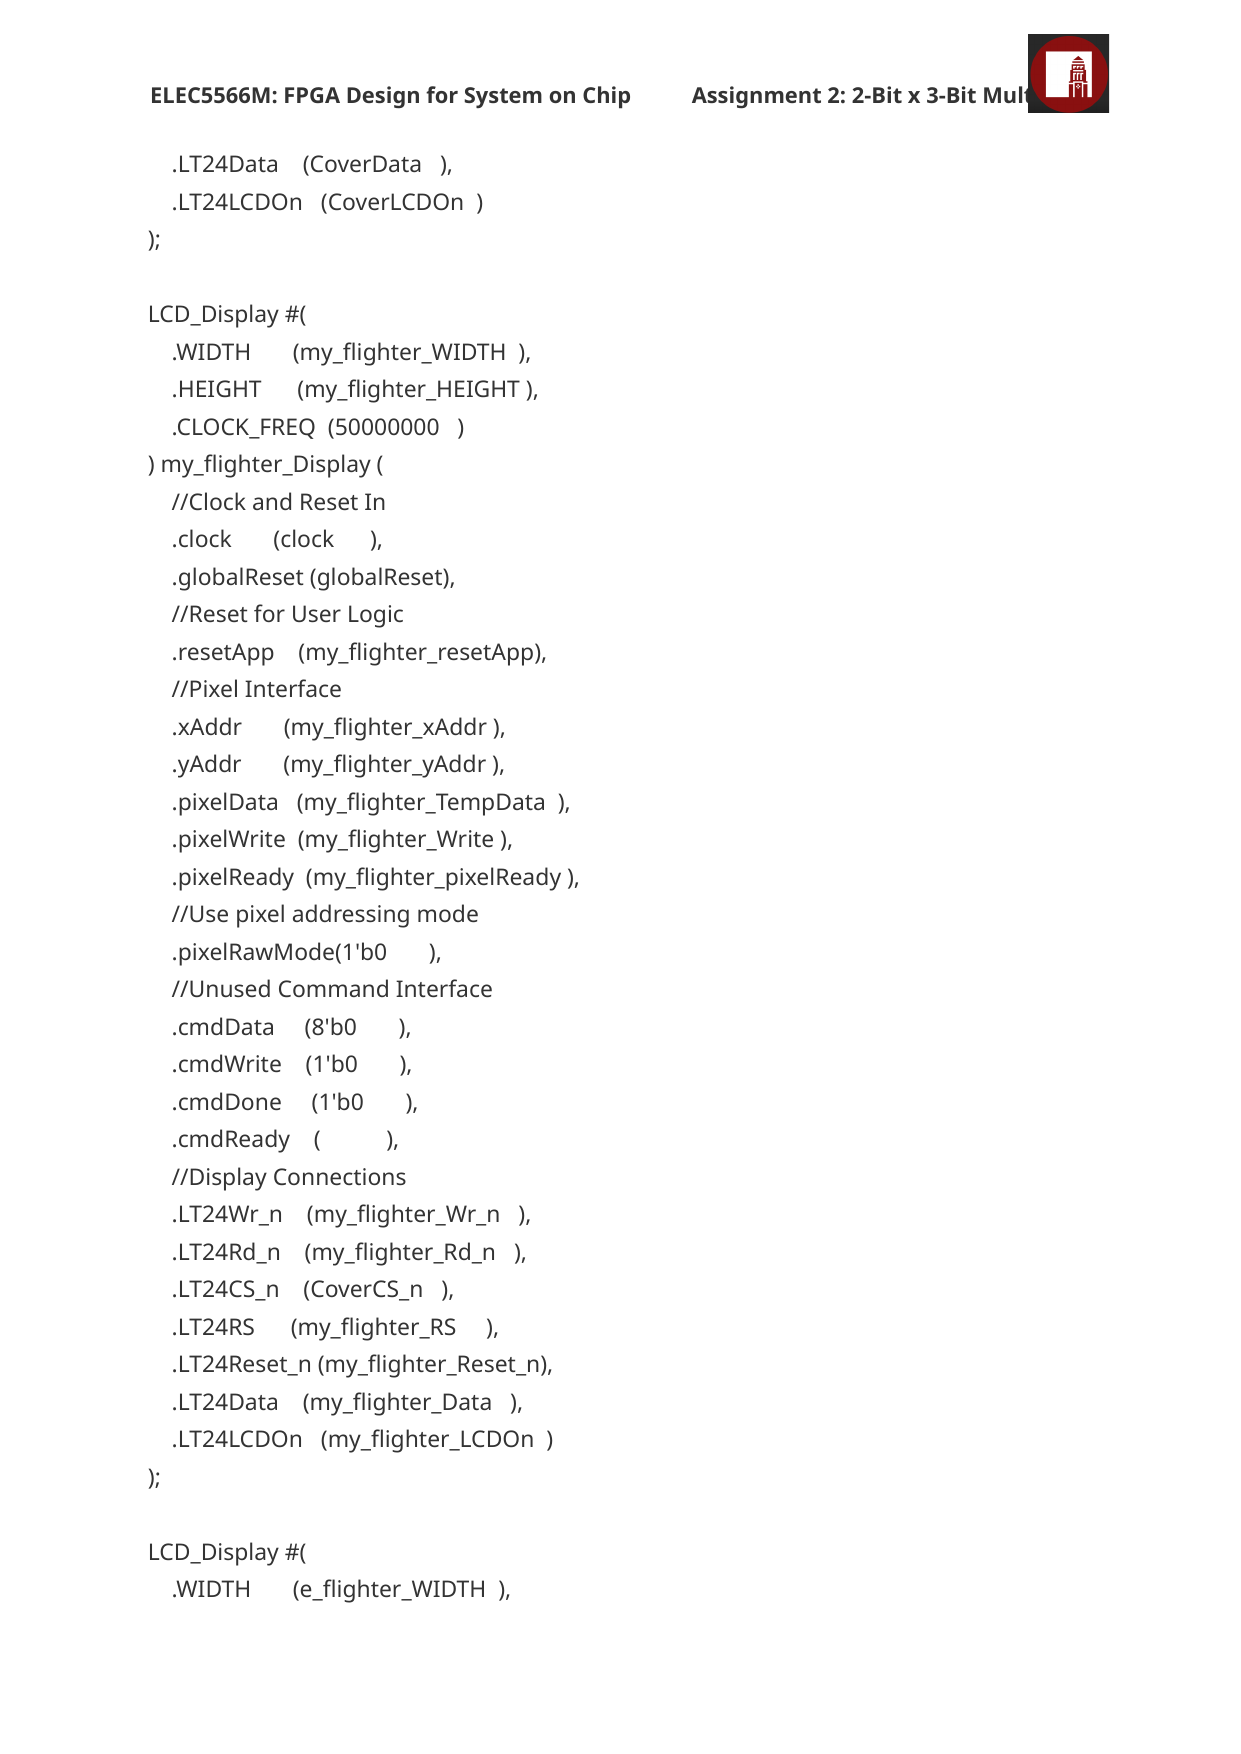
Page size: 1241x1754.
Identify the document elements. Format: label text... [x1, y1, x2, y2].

text .LT24Rd_n (my_flighter_Rd_n ), [148, 1236, 1093, 1267]
text .xAddr (my_flighter_xAddr ), [148, 711, 1093, 742]
text .LT24Wr_n (my_flighter_Wr_n ), [148, 1198, 1093, 1229]
text .cmdReady ( ), [148, 1123, 1093, 1154]
text LCD_Display #( [148, 298, 1093, 329]
text .pixelReady (my_flighter_pixelReady ), [148, 861, 1093, 892]
text //Use pixel addressing mode [148, 898, 1093, 929]
text .cmdDone (1'b0 ), [148, 1086, 1093, 1117]
text .HEIGHT (my_flighter_HEIGHT ), [148, 373, 1093, 404]
text .pixelData (my_flighter_TempData ), [148, 786, 1093, 817]
text .pixelWrite (my_flighter_Write ), [148, 823, 1093, 854]
text LCD_Display #( [148, 1536, 1093, 1567]
text .LT24Reset_n (my_flighter_Reset_n), [148, 1348, 1093, 1379]
text .WIDTH (e_flighter_WIDTH ), [148, 1573, 1093, 1604]
text .LT24Data (my_flighter_Data ), [148, 1386, 1093, 1417]
text .cmdWrite (1'b0 ), [148, 1048, 1093, 1079]
text .globalReset (globalReset), [148, 561, 1093, 592]
text ) my_flighter_Display ( [148, 448, 1093, 479]
text .LT24CS_n (CoverCS_n ), [148, 1273, 1093, 1304]
text .yAddr (my_flighter_yAddr ), [148, 748, 1093, 779]
text ); [148, 1461, 1093, 1492]
text //Clock and Reset In [148, 486, 1093, 517]
text .CLOCK_FREQ (50000000 ) [148, 411, 1093, 442]
text .LT24LCDOn (my_flighter_LCDOn ) [148, 1423, 1093, 1454]
text .cmdData (8'b0 ), [148, 1011, 1093, 1042]
text .pixelRawMode(1'b0 ), [148, 936, 1093, 967]
picture [1027, 34, 1109, 113]
text .LT24Data (CoverData ), [148, 148, 1093, 179]
text //Display Connections [148, 1161, 1093, 1192]
text .LT24RS (my_flighter_RS ), [148, 1311, 1093, 1342]
text //Pixel Interface [148, 673, 1093, 704]
text .resetApp (my_flighter_resetApp), [148, 636, 1093, 667]
text //Reset for User Logic [148, 598, 1093, 629]
text //Unused Command Interface [148, 973, 1093, 1004]
text .WIDTH (my_flighter_WIDTH ), [148, 336, 1093, 367]
text .LT24LCDOn (CoverLCDOn ) [148, 186, 1093, 217]
text ); [148, 223, 1093, 254]
text .clock (clock ), [148, 523, 1093, 554]
